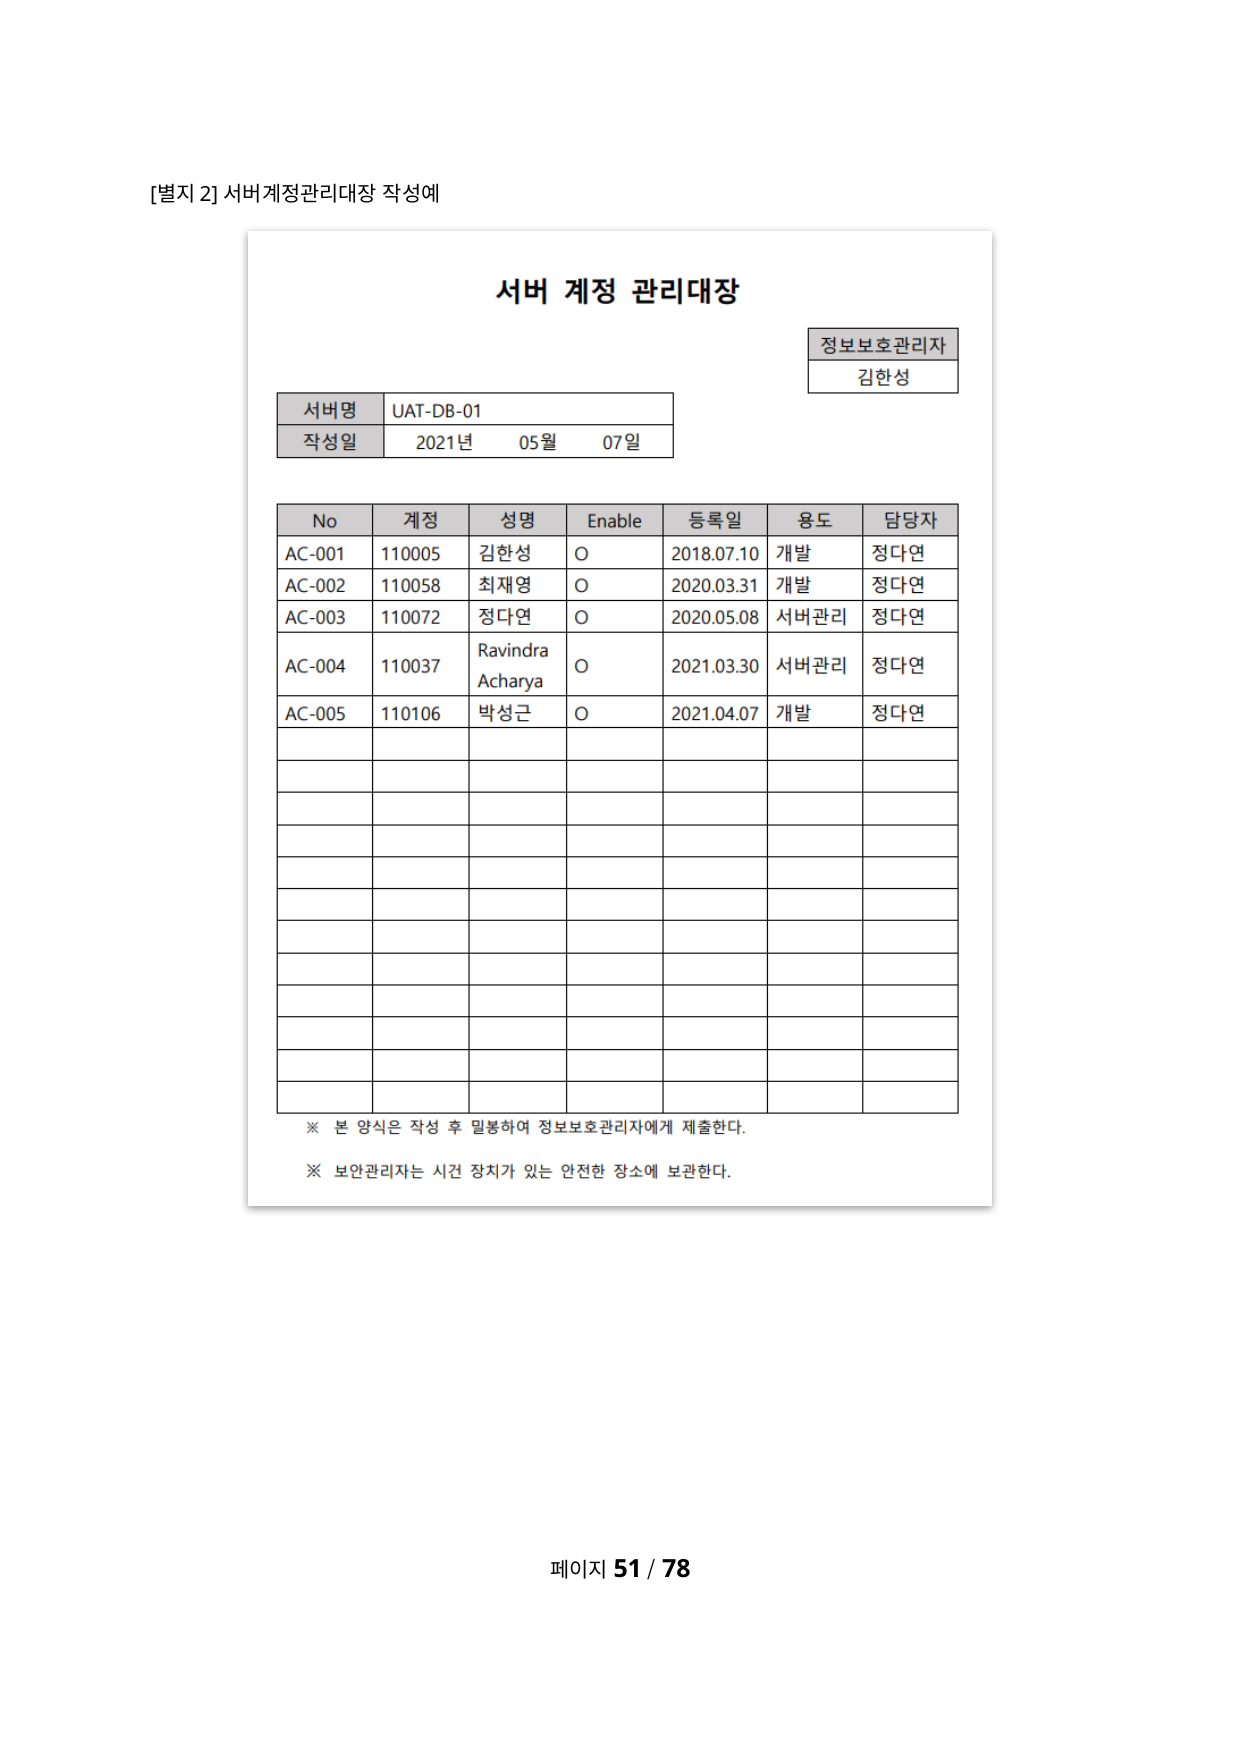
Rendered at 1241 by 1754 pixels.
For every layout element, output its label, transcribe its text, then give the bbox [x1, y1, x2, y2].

picture [262, 245, 978, 1192]
text [별지2] 서버계정관리대장 작성예 [150, 177, 1090, 207]
